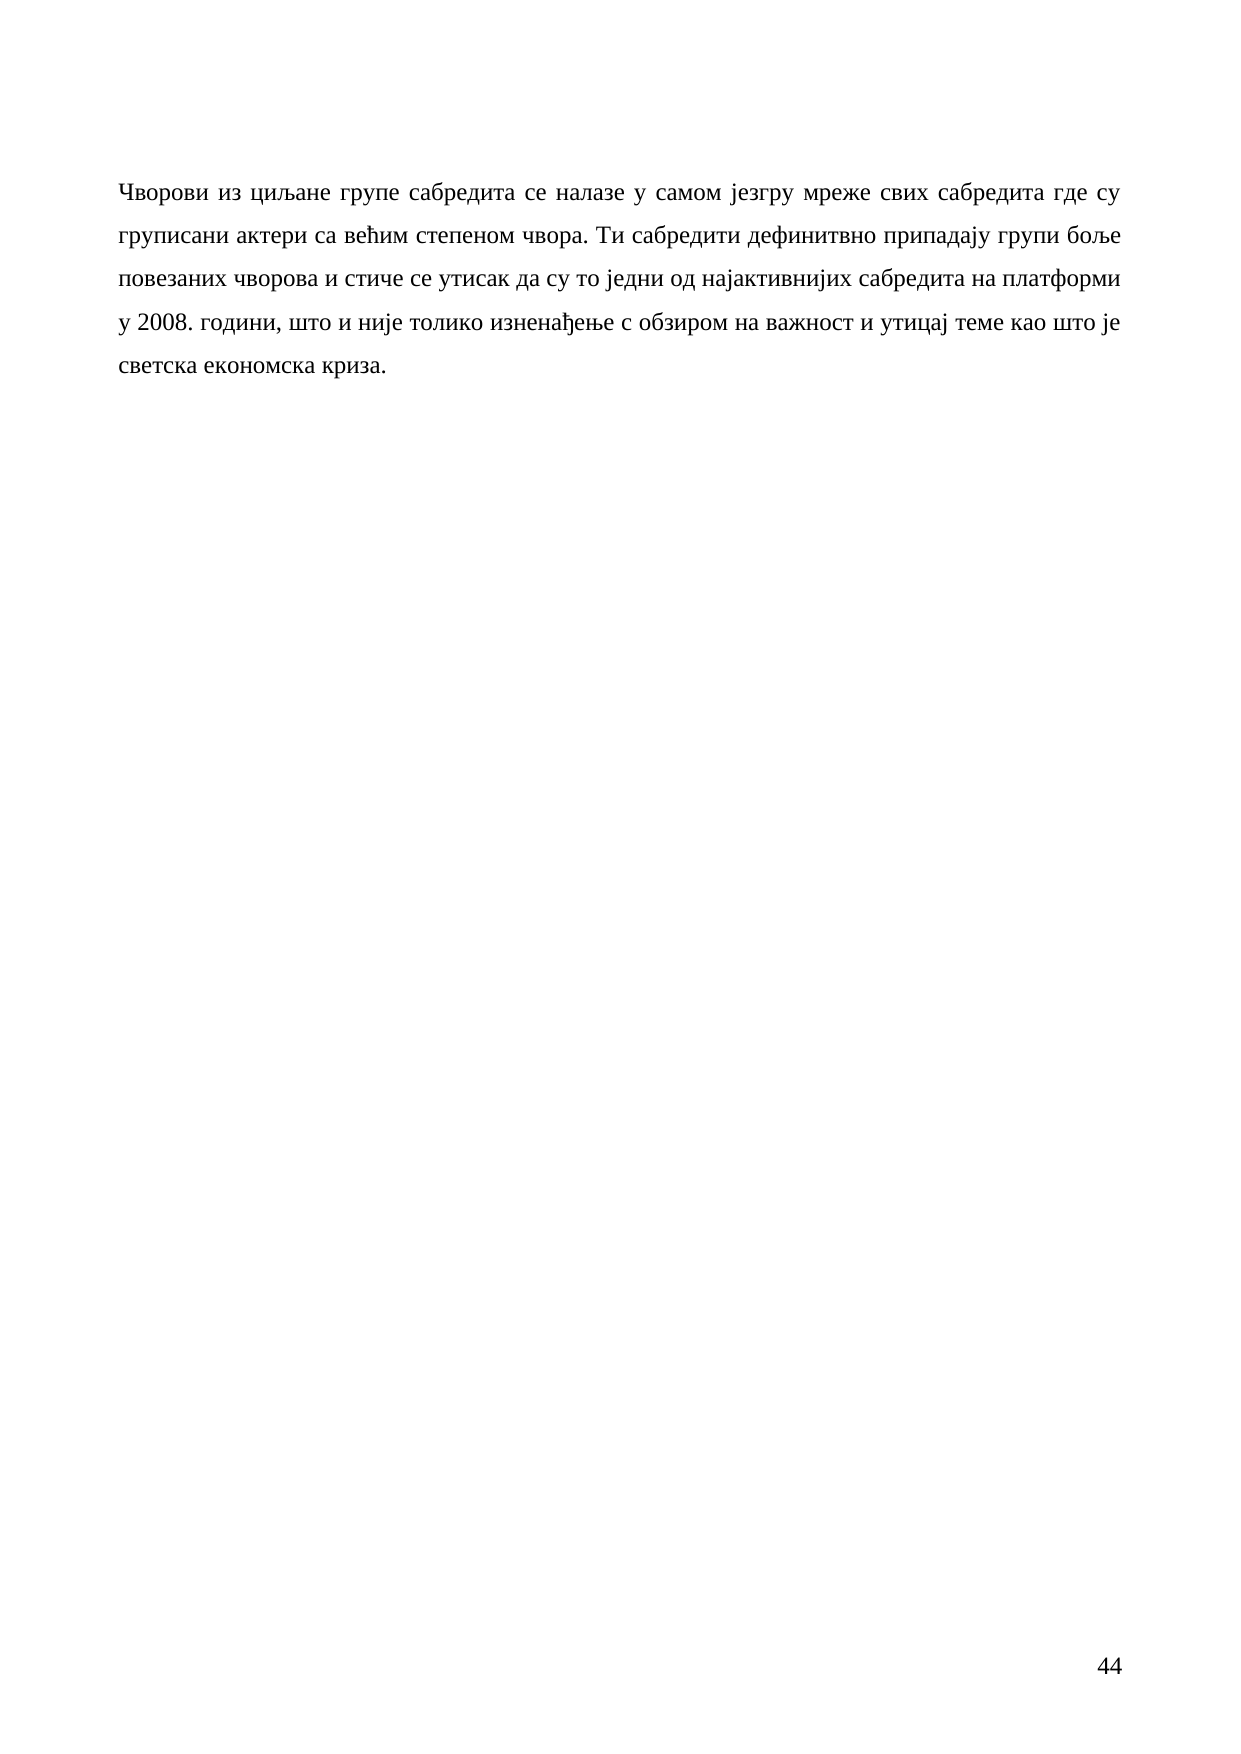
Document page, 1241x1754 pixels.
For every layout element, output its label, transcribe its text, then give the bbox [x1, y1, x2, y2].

text Чворови из циљане групе сабредита се налазе у самом језгру мреже свих сабредита где су груписани актери са већим степеном чвора. Ти сабредити дефинитвно припадају групи боље повезаних чворова и стиче се утисак да су то једни од најактивнијих сабредита на платформи у 2008. години, што и није толико изненађење с обзиром на важност и утицај теме као што је светска економска криза. [118, 177, 1122, 378]
